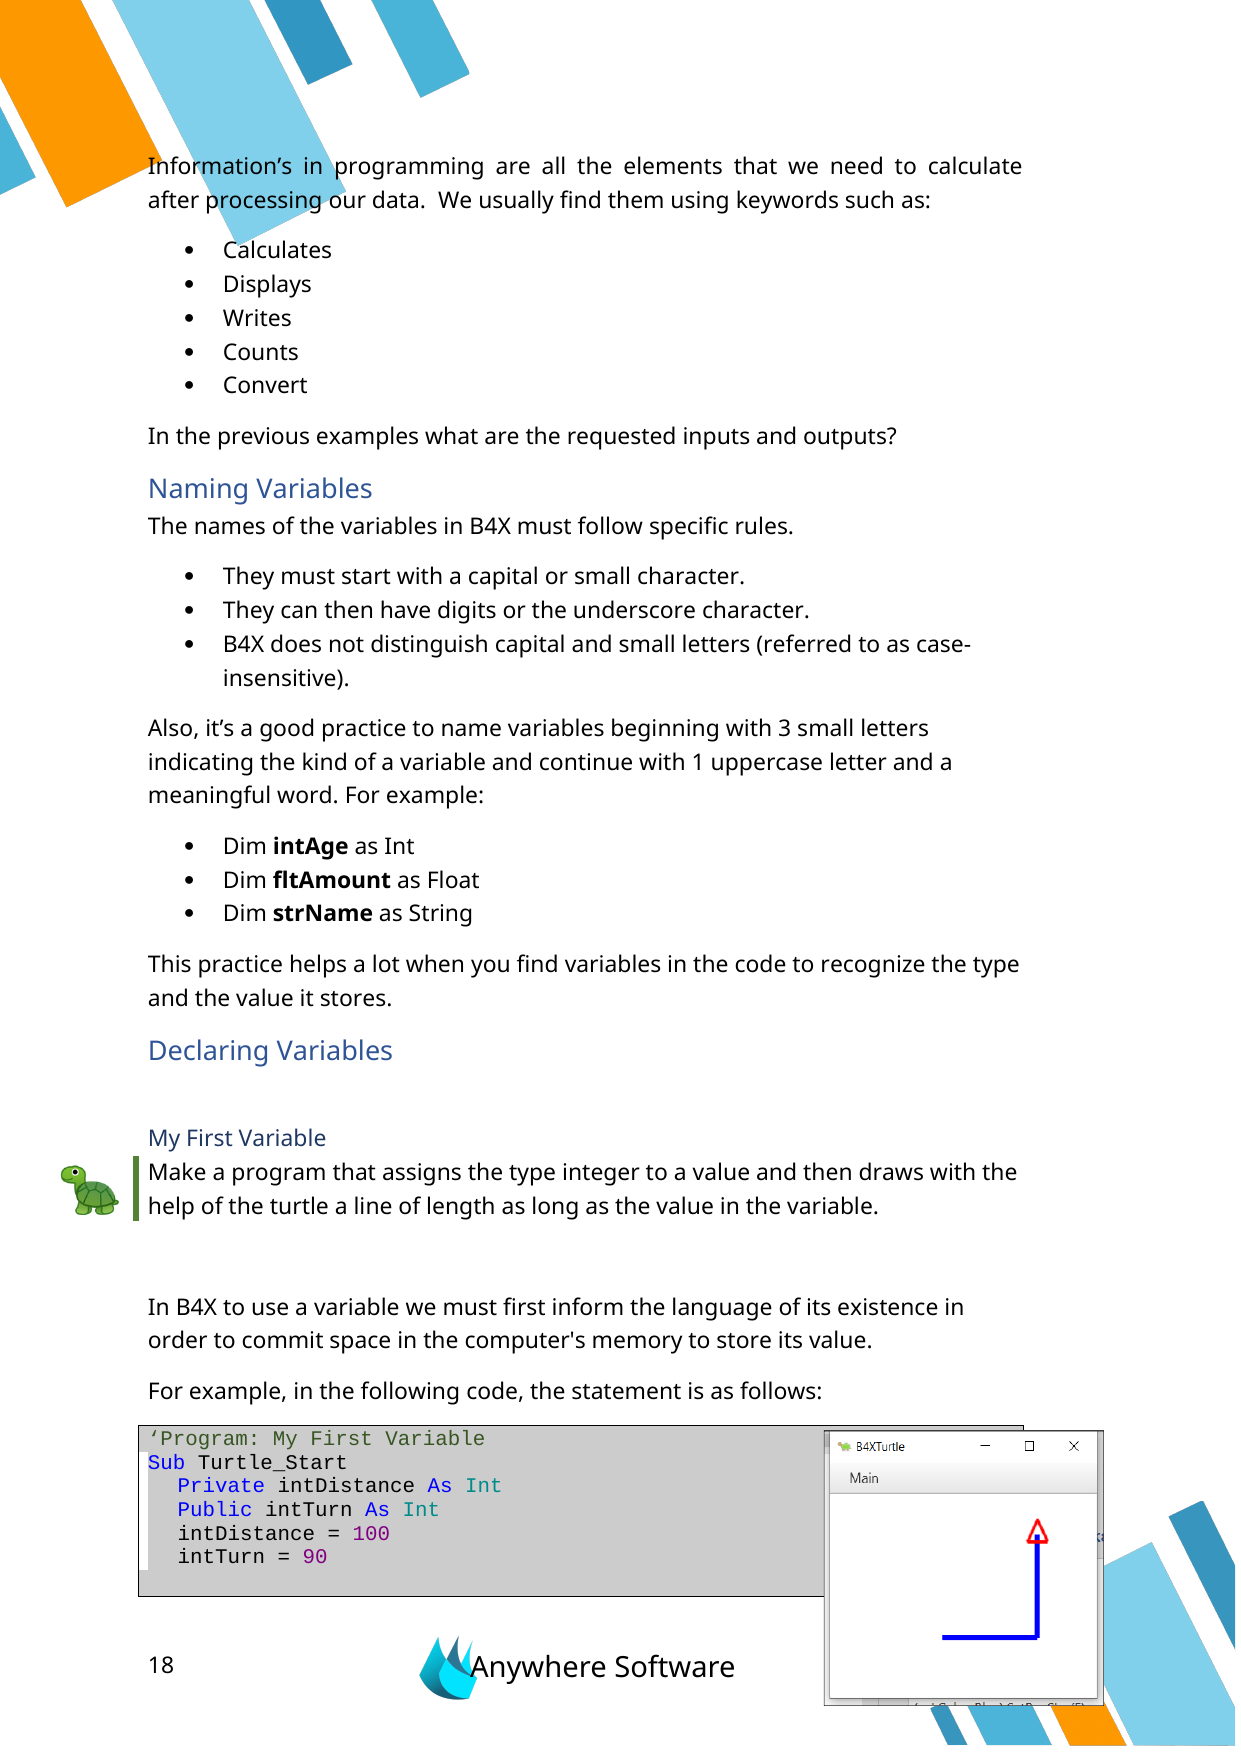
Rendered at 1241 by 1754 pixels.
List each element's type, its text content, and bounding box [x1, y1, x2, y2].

picture [419, 1635, 478, 1700]
list They must start with a capital or small character. [185, 560, 1023, 591]
list They can then have digits or the underscore character. [185, 594, 1023, 625]
list Displays [185, 268, 1023, 299]
text The names of the variables in B4X must follow specific rules. [148, 510, 1023, 541]
text Private intDistance As Int [148, 1475, 823, 1499]
list Writes [185, 302, 1023, 333]
list Dim strName as String [185, 897, 1023, 928]
list Convert [185, 369, 1023, 400]
text In B4X to use a variable we must first inform the language of its existence in order to commit space in the computer's memory to store its value. [148, 1290, 1023, 1355]
picture [0, 0, 470, 246]
text Public intTurn As Int [148, 1499, 823, 1523]
subtitle My First Variable [148, 1122, 1023, 1153]
picture [823, 1430, 1236, 1746]
text intDistance = 100 [148, 1523, 823, 1546]
list B4X does not distinguish capital and small letters (referred to as case-insensitive). [185, 628, 1023, 693]
text Sub Turtle_Start [148, 1452, 823, 1475]
text Also, it’s a good practice to name variables beginning with 3 small letters indicating the kind of a variable and continue with 1 uppercase letter and a meaningful word. For example: [148, 712, 1023, 811]
text In the previous examples what are the requested inputs and outputs? [148, 419, 1023, 451]
text intTurn = 90 [148, 1546, 823, 1567]
text ‘Program: My First Variable [139, 1426, 1023, 1452]
list Calculates [185, 234, 1023, 265]
text Make a program that assigns the type integer to a value and then draws with the help of the turtle a line of length as long as the value in the variable. [139, 1156, 1023, 1221]
subtitle Declaring Variables [148, 1032, 1023, 1069]
list Counts [185, 335, 1023, 367]
text For example, in the following code, the statement is as follows: [148, 1374, 1023, 1406]
picture [57, 1161, 120, 1215]
text This practice helps a lot when you find variables in the code to recognize the type and the value it stores. [148, 948, 1023, 1013]
list Dim intAge as Int [185, 830, 1023, 861]
text Information’s in programming are all the elements that we need to calculate after processing our data. We usually find them using keywords such as: [148, 150, 1023, 215]
subtitle Naming Variables [148, 470, 1023, 507]
list Dim fltAmount as Float [185, 863, 1023, 895]
